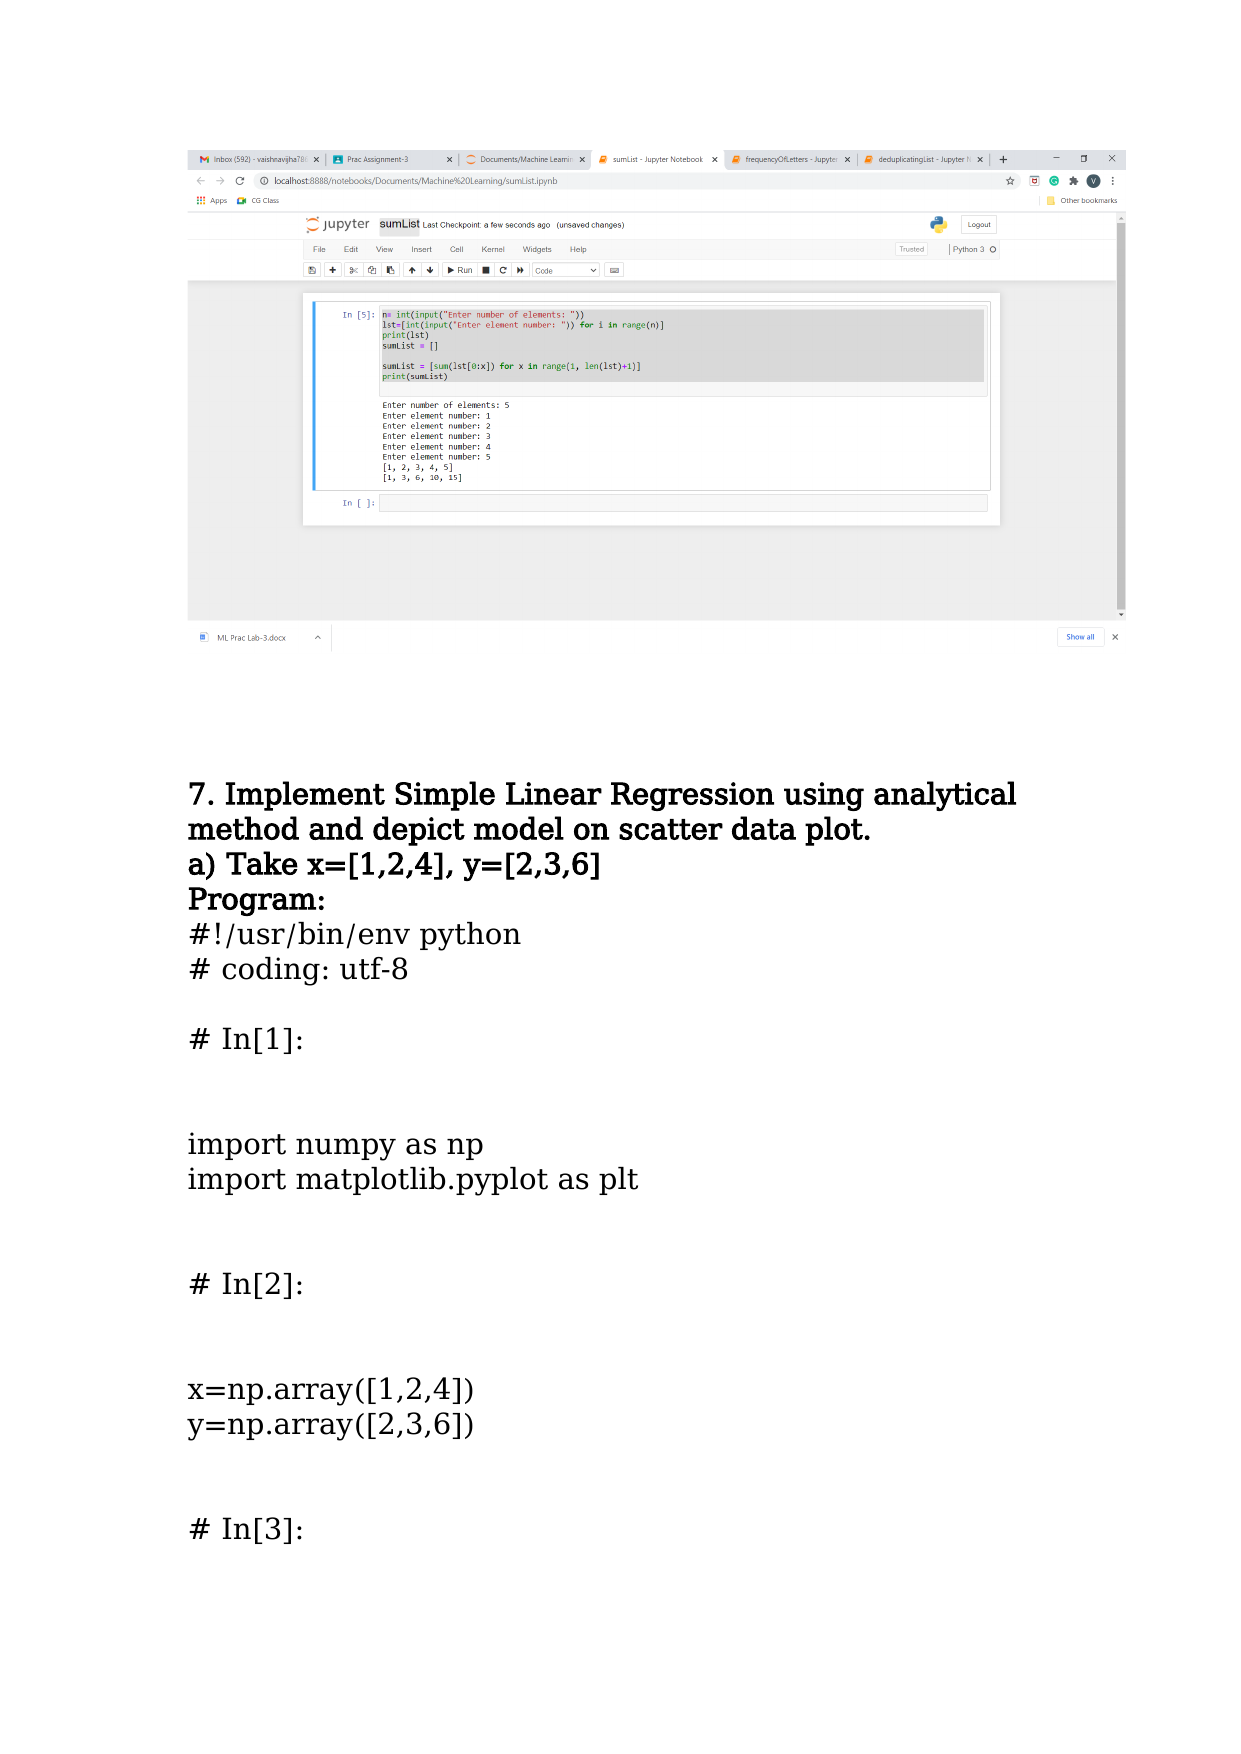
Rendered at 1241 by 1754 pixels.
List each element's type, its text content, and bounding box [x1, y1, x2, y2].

text # In[3]: [187, 1510, 1053, 1545]
text x=np.array([1,2,4]) [187, 1370, 1053, 1405]
text import numpy as np [187, 1125, 1053, 1160]
picture [187, 150, 1126, 654]
text #!/usr/bin/env python [187, 915, 1053, 950]
text # In[1]: [187, 1020, 1053, 1055]
list Implement Simple Linear Regression using analytical method and depict model on scatter data plot. [187, 775, 1053, 845]
text Program: [187, 880, 1053, 915]
list Take x=[1,2,4], y=[2,3,6] [187, 845, 1053, 880]
text y=np.array([2,3,6]) [187, 1405, 1053, 1440]
text # In[2]: [187, 1265, 1053, 1300]
text # coding: utf-8 [187, 950, 1053, 985]
text import matplotlib.pyplot as plt [187, 1160, 1053, 1195]
